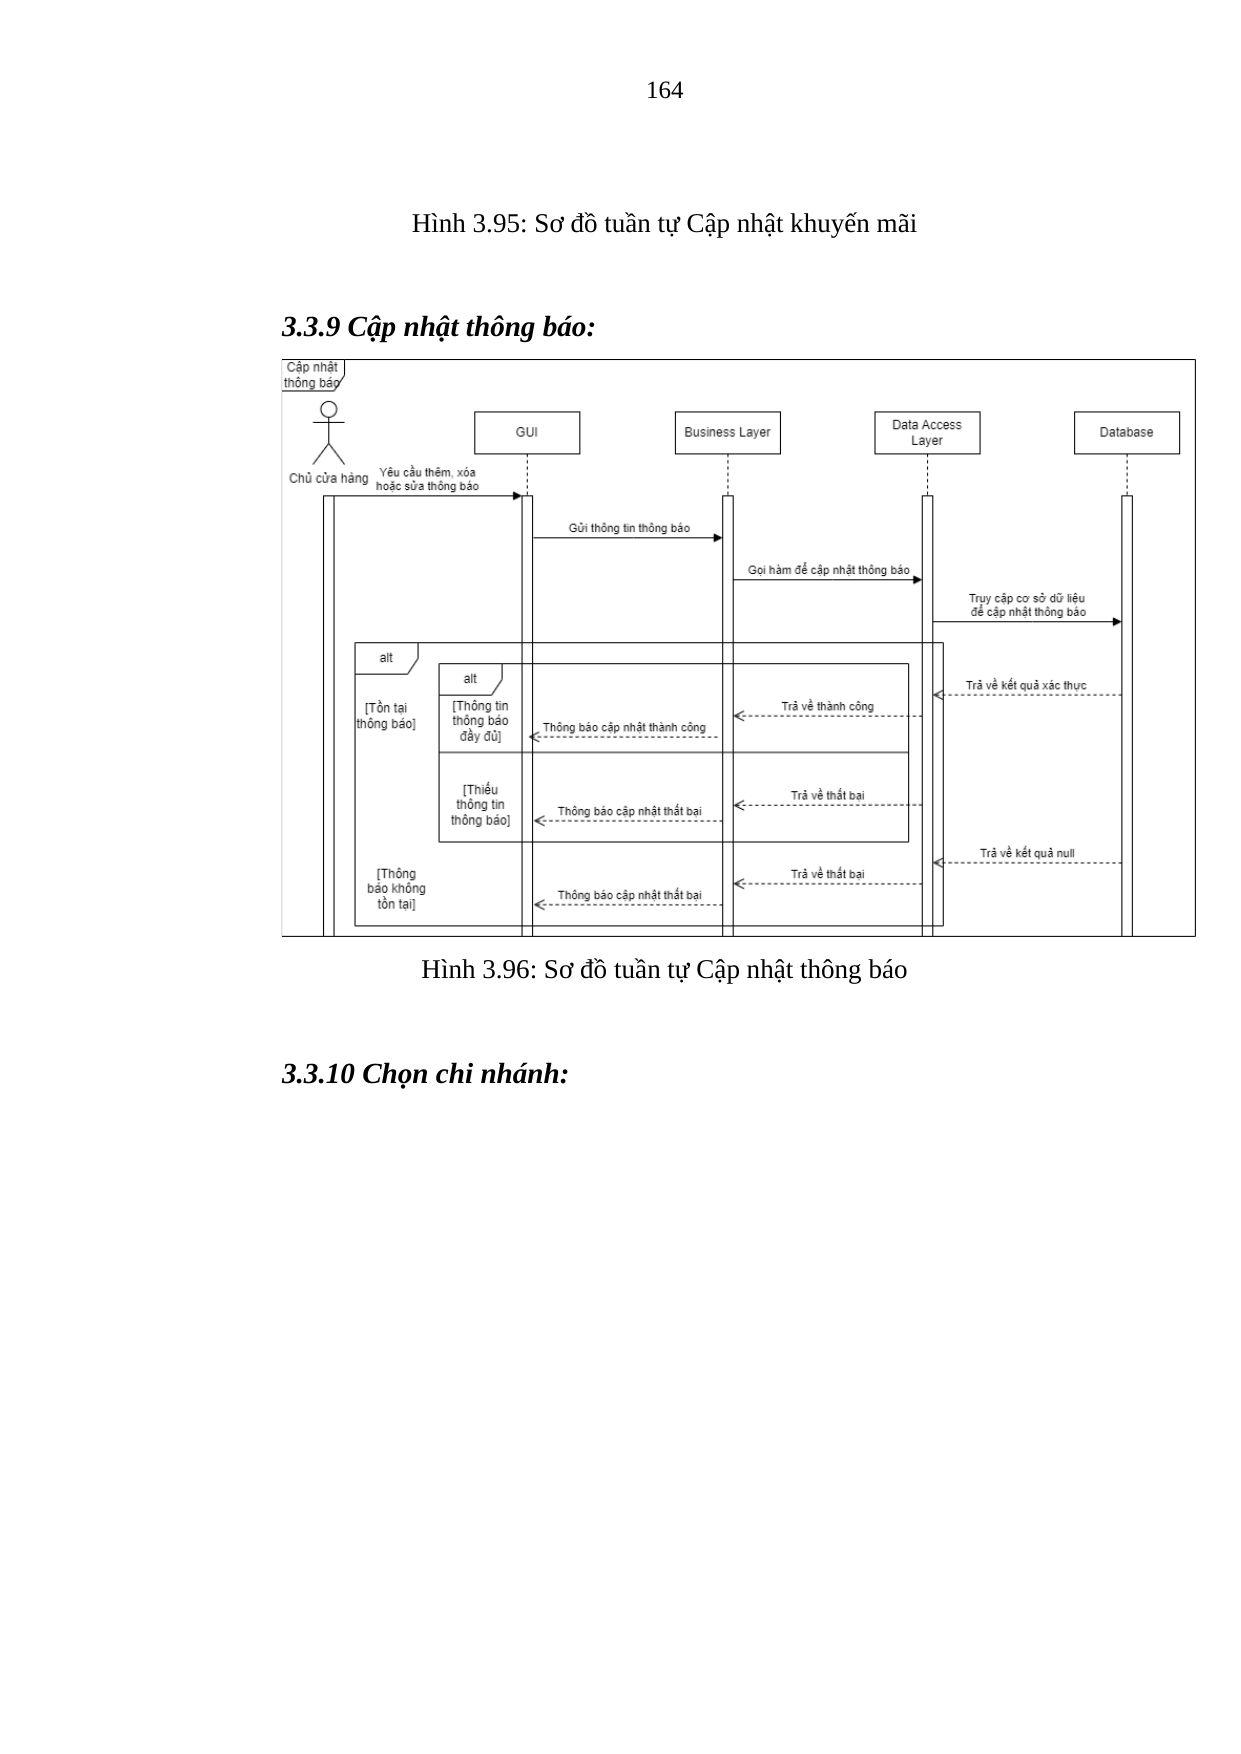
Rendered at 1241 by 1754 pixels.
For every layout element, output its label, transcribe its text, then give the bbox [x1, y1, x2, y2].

text 3.3.9 Cập nhật thông báo: [207, 309, 1122, 343]
text Hình 3.96: Sơ đồ tuần tự Cập nhật thông báo [207, 953, 1122, 984]
text 3.3.10 Chọn chi nhánh: [207, 1056, 1122, 1089]
picture [281, 359, 1197, 938]
text Hình 3.95: Sơ đồ tuần tự Cập nhật khuyến mãi [207, 207, 1122, 238]
